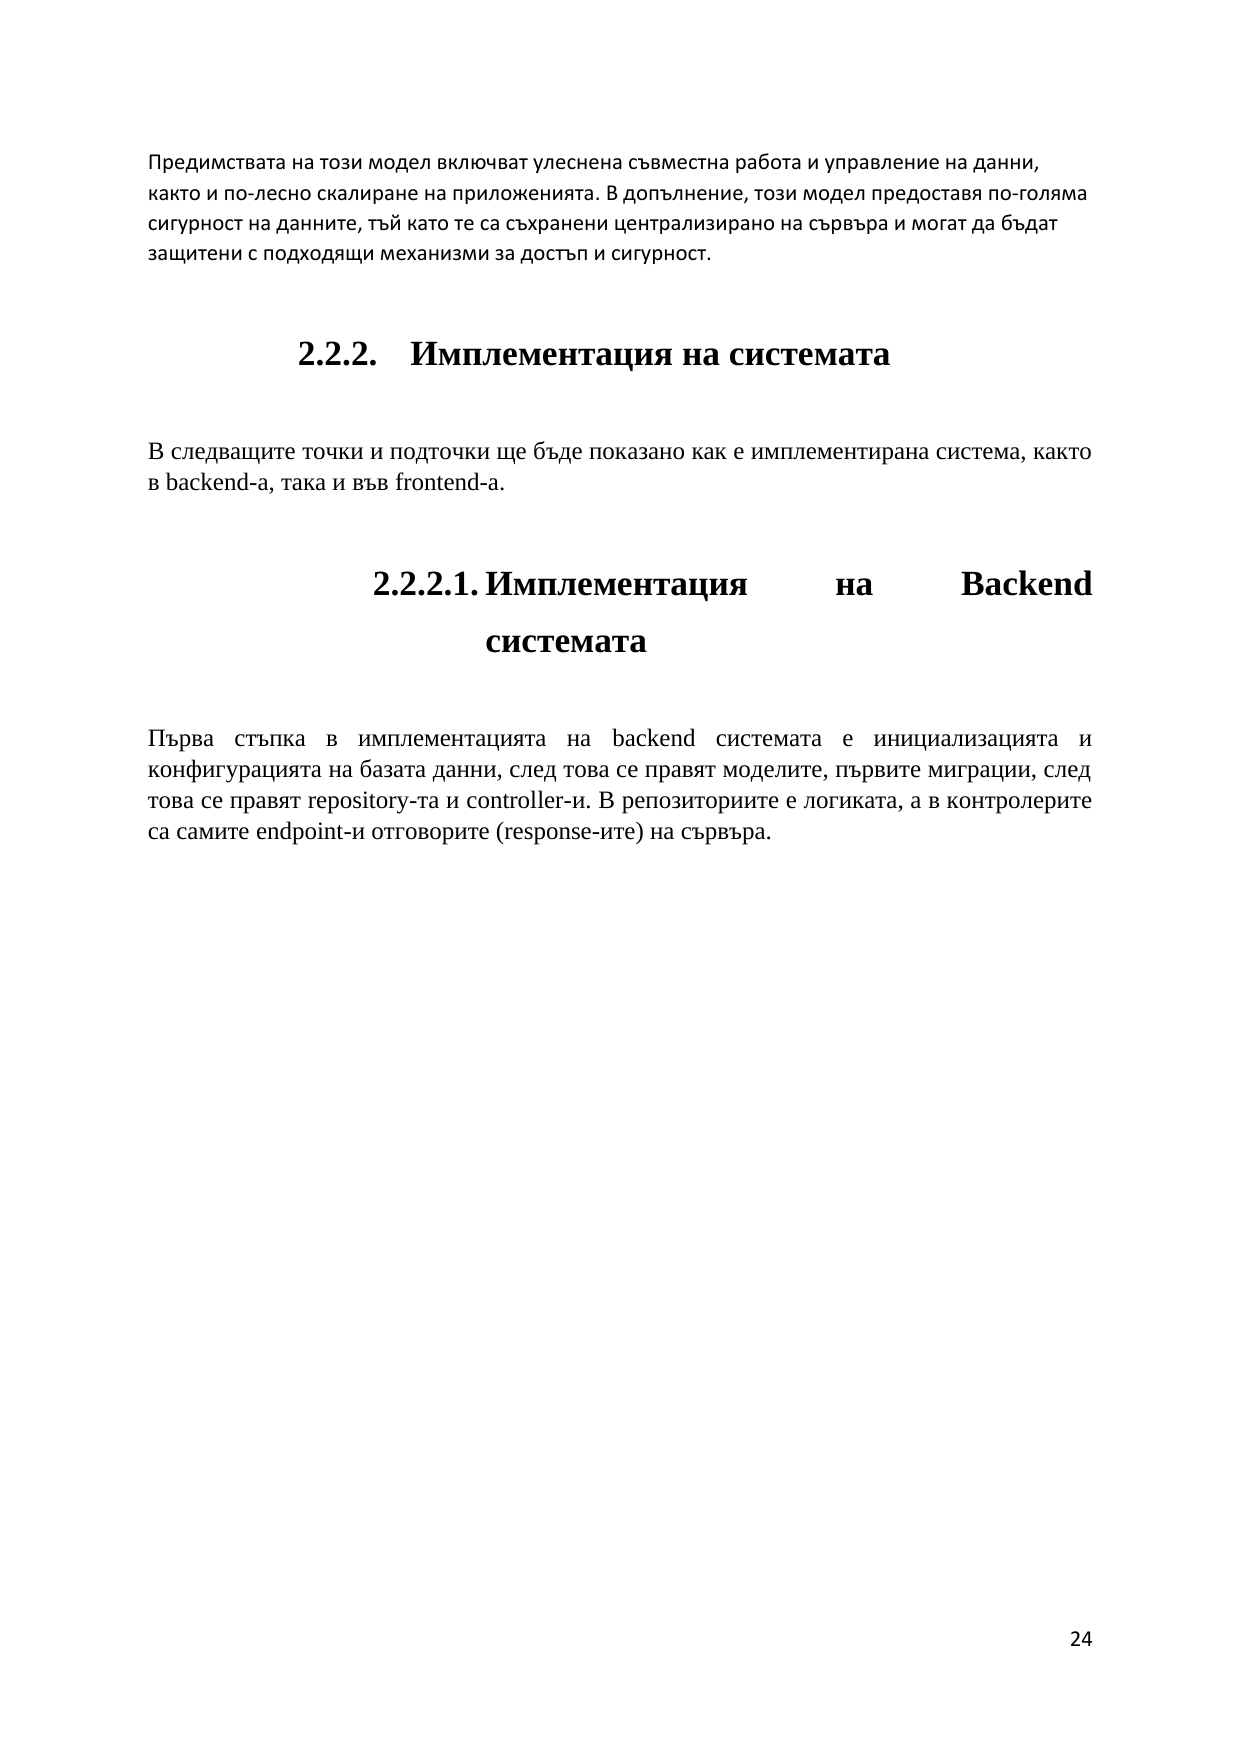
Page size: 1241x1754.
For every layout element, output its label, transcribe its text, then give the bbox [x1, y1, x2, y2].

text Предимствата на този модел включват улеснена съвместна работа и управление на данни, както и по-лесно скалиране на приложенията. В допълнение, този модел предоставя по-голяма сигурност на данните, тъй като те са съхранени централизирано на сървъра и могат да бъдат защитени с подходящи механизми за достъп и сигурност. [148, 147, 1093, 266]
subtitle Имплементация на Backend системата [373, 562, 1093, 660]
subtitle Имплементация на системата [298, 332, 1093, 373]
text Първа стъпка в имплементацията на backend системата е инициализацията и конфигурацията на базата данни, след това се правят моделите, първите миграции, след това се правят repository-та и controller-и. В репозиториите е логиката, а в контролерите са самите endpoint-и отговорите (response-ите) на сървъра. [148, 723, 1093, 845]
text В следващите точки и подточки ще бъде показано как е имплементирана система, както в backend-а, така и във frontend-a. [148, 436, 1093, 496]
